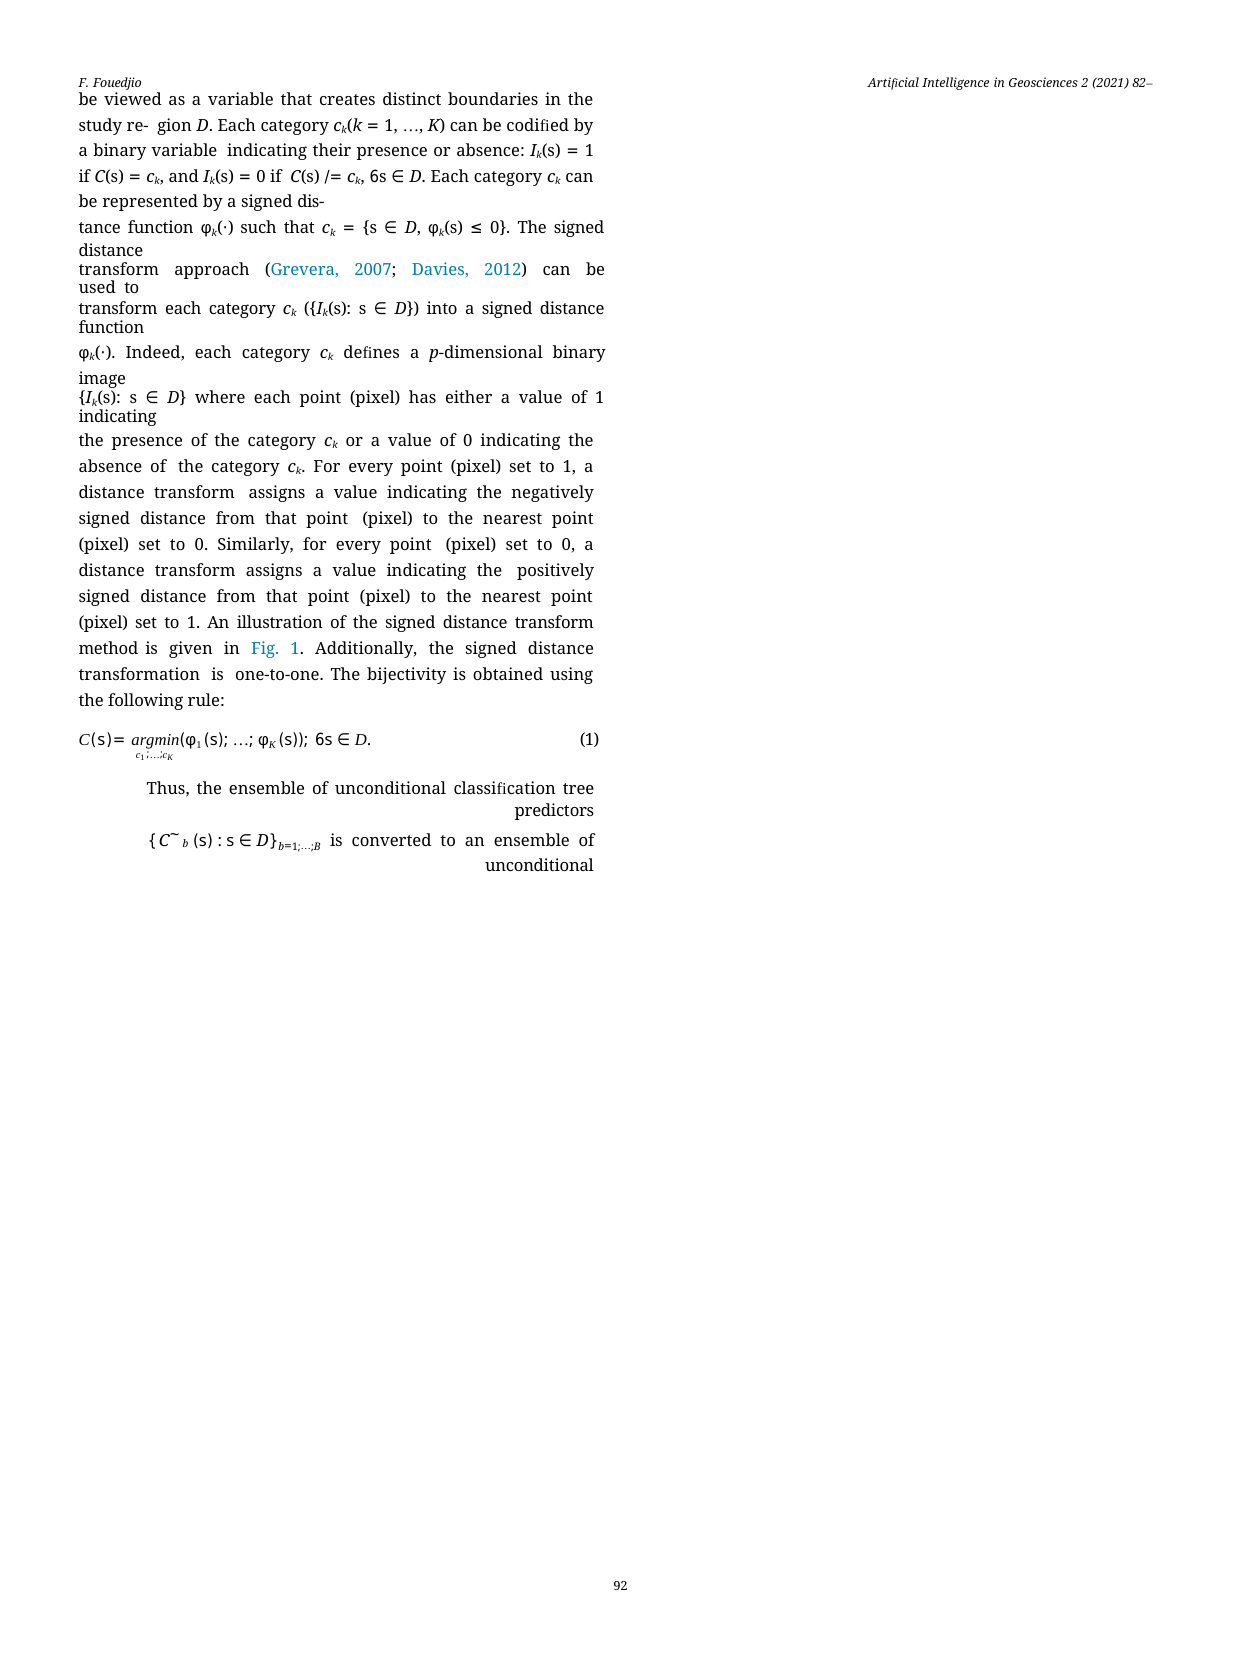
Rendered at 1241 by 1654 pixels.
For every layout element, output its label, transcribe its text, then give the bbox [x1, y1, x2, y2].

text φk(⋅). Indeed, each category ck defines a p-dimensional binary image [78, 338, 605, 389]
text transform each category ck ({Ik(s): s ∈ D}) into a signed distance function [78, 299, 605, 338]
text {Ik(s): s ∈ D} where each point (pixel) has either a value of 1 indicating [78, 389, 605, 426]
text C(s)= argmin(φ1 (s); …; φK (s)); 6s ∈ D. (1) [78, 727, 605, 750]
text transform approach (Grevera, 2007; Davies, 2012) can be used to [78, 261, 605, 297]
text {C~b (s) : s ∈ D}b=1;…;B is converted to an ensemble of unconditional [67, 823, 594, 876]
text be viewed as a variable that creates distinct boundaries in the study re- gion D. Each category ck(k = 1, …, K) can be codified by a binary variable indicating their presence or absence: Ik(s) = 1 if C(s) = ck, and Ik(s) = 0 if C(s) /= ck, 6s ∈ D. Each category ck can be represented by a signed dis- [78, 87, 594, 213]
text the presence of the category ck or a value of 0 indicating the absence of the category ck. For every point (pixel) set to 1, a distance transform assigns a value indicating the negatively signed distance from that point (pixel) to the nearest point (pixel) set to 0. Similarly, for every point (pixel) set to 0, a distance transform assigns a value indicating the positively signed distance from that point (pixel) to the nearest point (pixel) set to 1. An illustration of the signed distance transform method is given in Fig. 1. Additionally, the signed distance transformation is one-to-one. The bijectivity is obtained using the following rule: [78, 428, 594, 711]
text tance function φk(⋅) such that ck = {s ∈ D, φk(s) ≤ 0}. The signed distance [78, 216, 605, 261]
text Thus, the ensemble of unconditional classification tree predictors [67, 776, 594, 822]
text c1 ;…;cK [136, 750, 605, 763]
